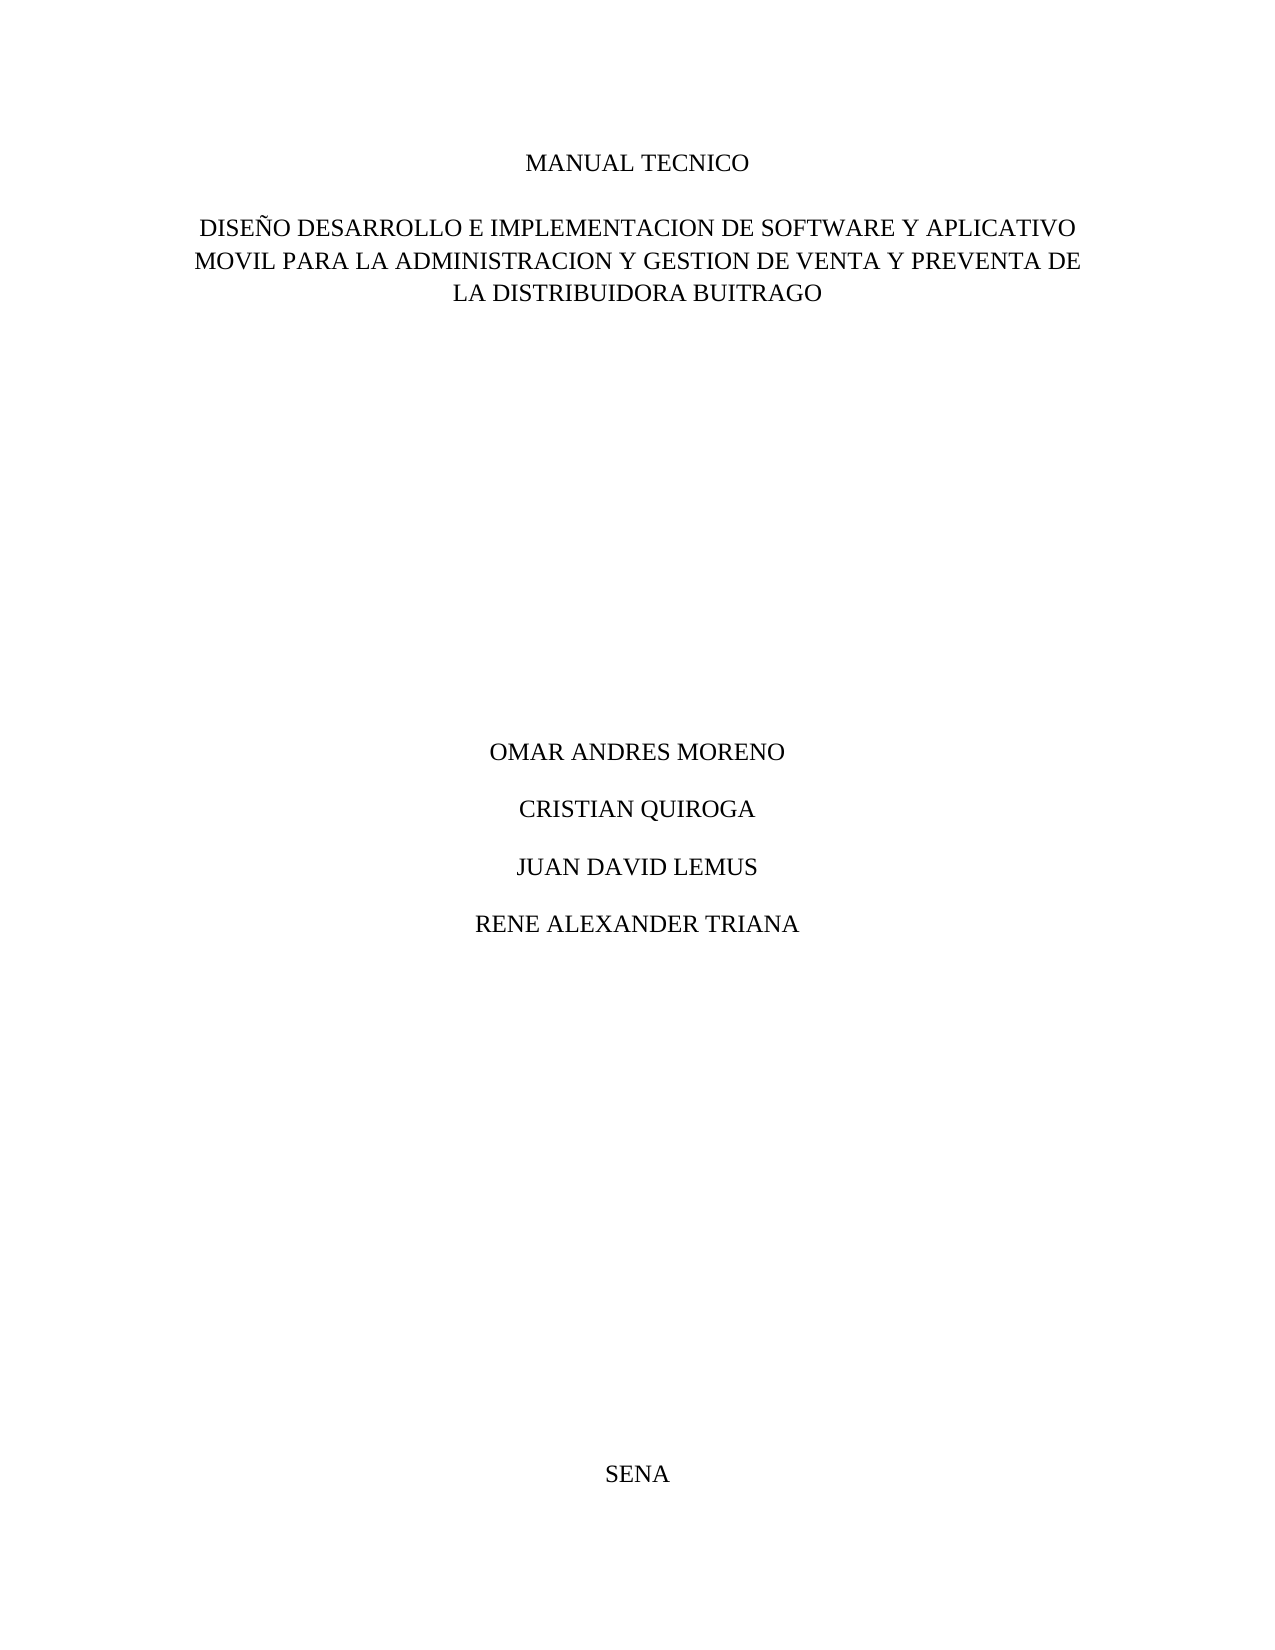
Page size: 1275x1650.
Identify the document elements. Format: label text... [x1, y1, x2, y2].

text LA DISTRIBUIDORA BUITRAGO [177, 278, 1097, 307]
text MOVIL PARA LA ADMINISTRACION Y GESTION DE VENTA Y PREVENTA DE [194, 246, 1098, 274]
text MANUAL TECNICO [177, 148, 1097, 177]
text OMAR ANDRES MORENO [177, 737, 1097, 766]
text CRISTIAN QUIROGA [177, 794, 1097, 823]
text DISEÑO DESARROLLO E IMPLEMENTACION DE SOFTWARE Y APLICATIVO [199, 213, 1098, 242]
text RENE ALEXANDER TRIANA [177, 909, 1097, 938]
text SENA [177, 1459, 1097, 1488]
text JUAN DAVID LEMUS [177, 852, 1097, 881]
